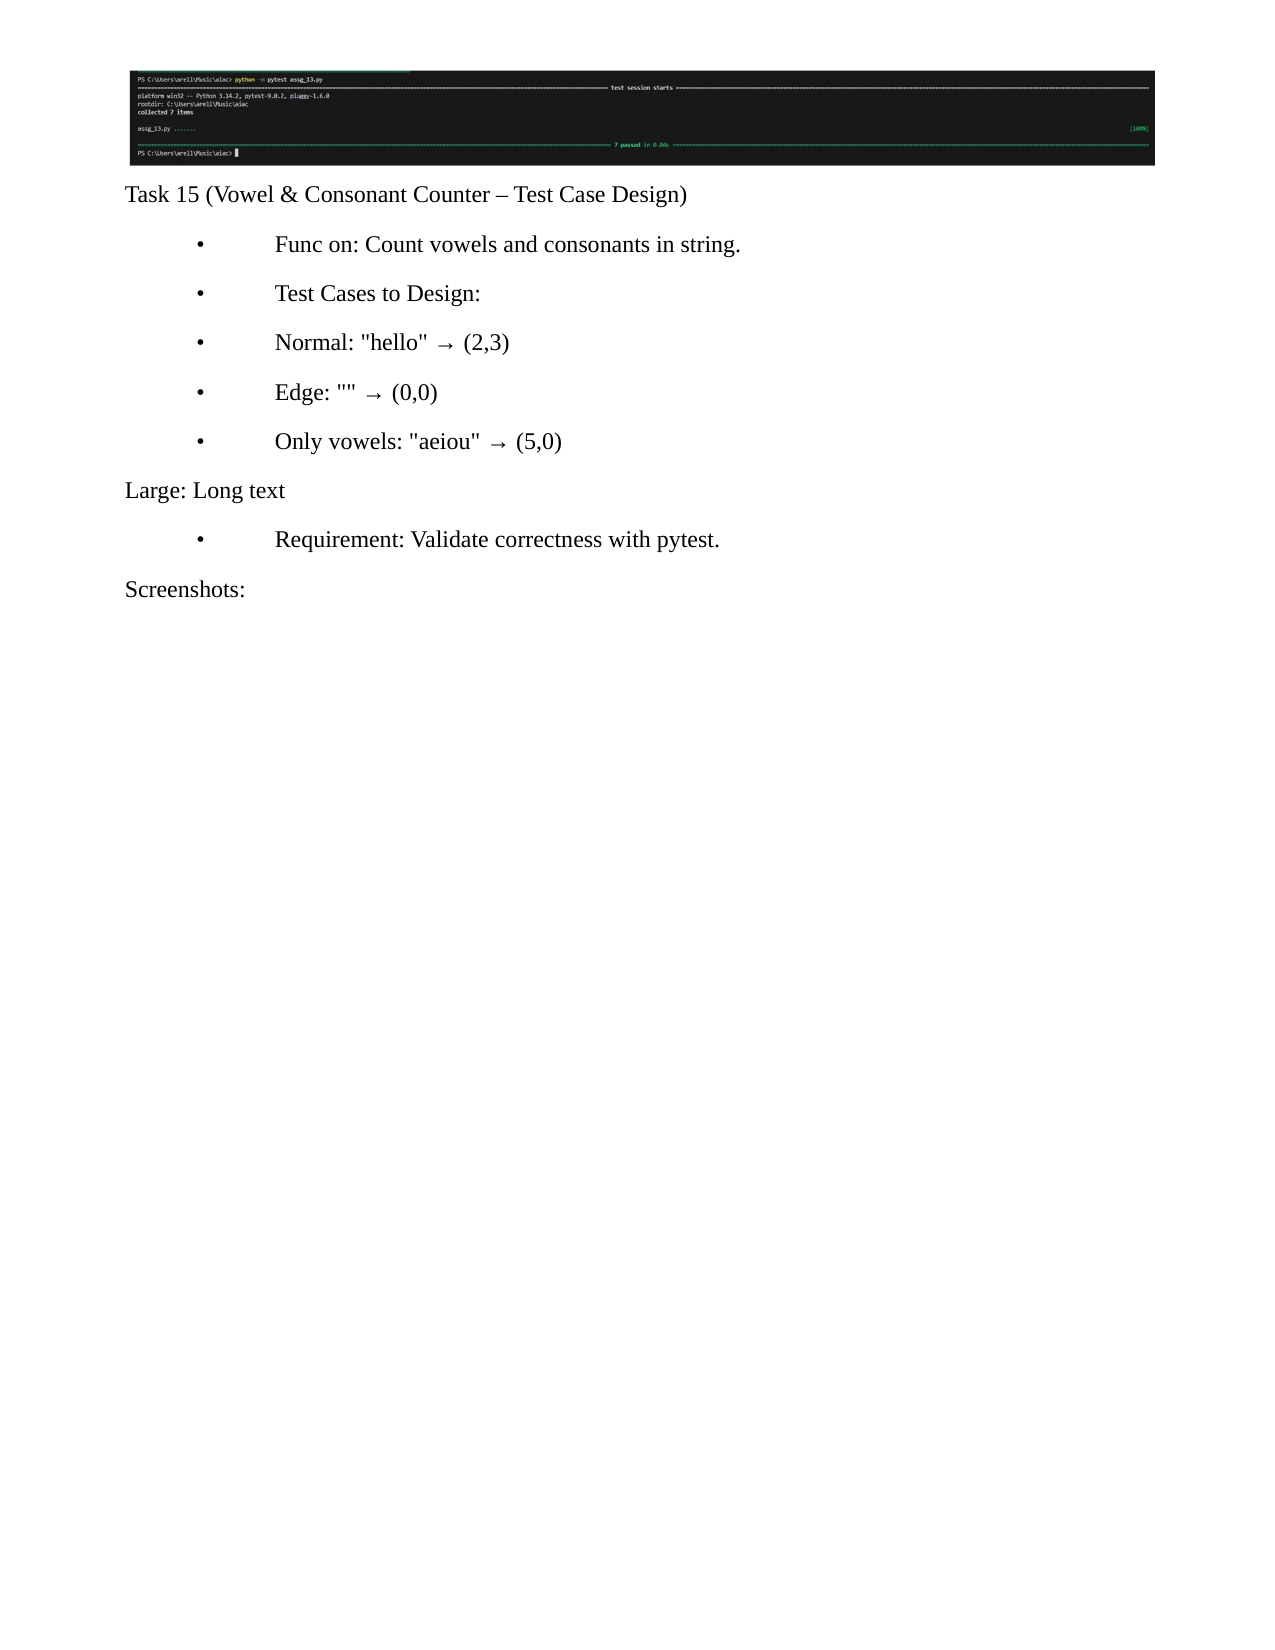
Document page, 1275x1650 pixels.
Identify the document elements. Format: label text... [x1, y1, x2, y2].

list Edge: "" → (0,0) [126, 378, 861, 405]
text Screenshots: [124, 575, 861, 602]
list Func on: Count vowels and consonants in string. [126, 230, 861, 257]
list Only vowels: "aeiou" → (5,0) [126, 427, 861, 454]
list Test Cases to Design: [126, 279, 861, 307]
picture [129, 70, 1155, 166]
list Normal: "hello" → (2,3) [126, 328, 861, 356]
text Large: Long text [124, 476, 861, 504]
list Requirement: Validate correctness with pytest. [126, 525, 861, 553]
text Task 15 (Vowel & Consonant Counter – Test Case Design) [124, 181, 861, 208]
